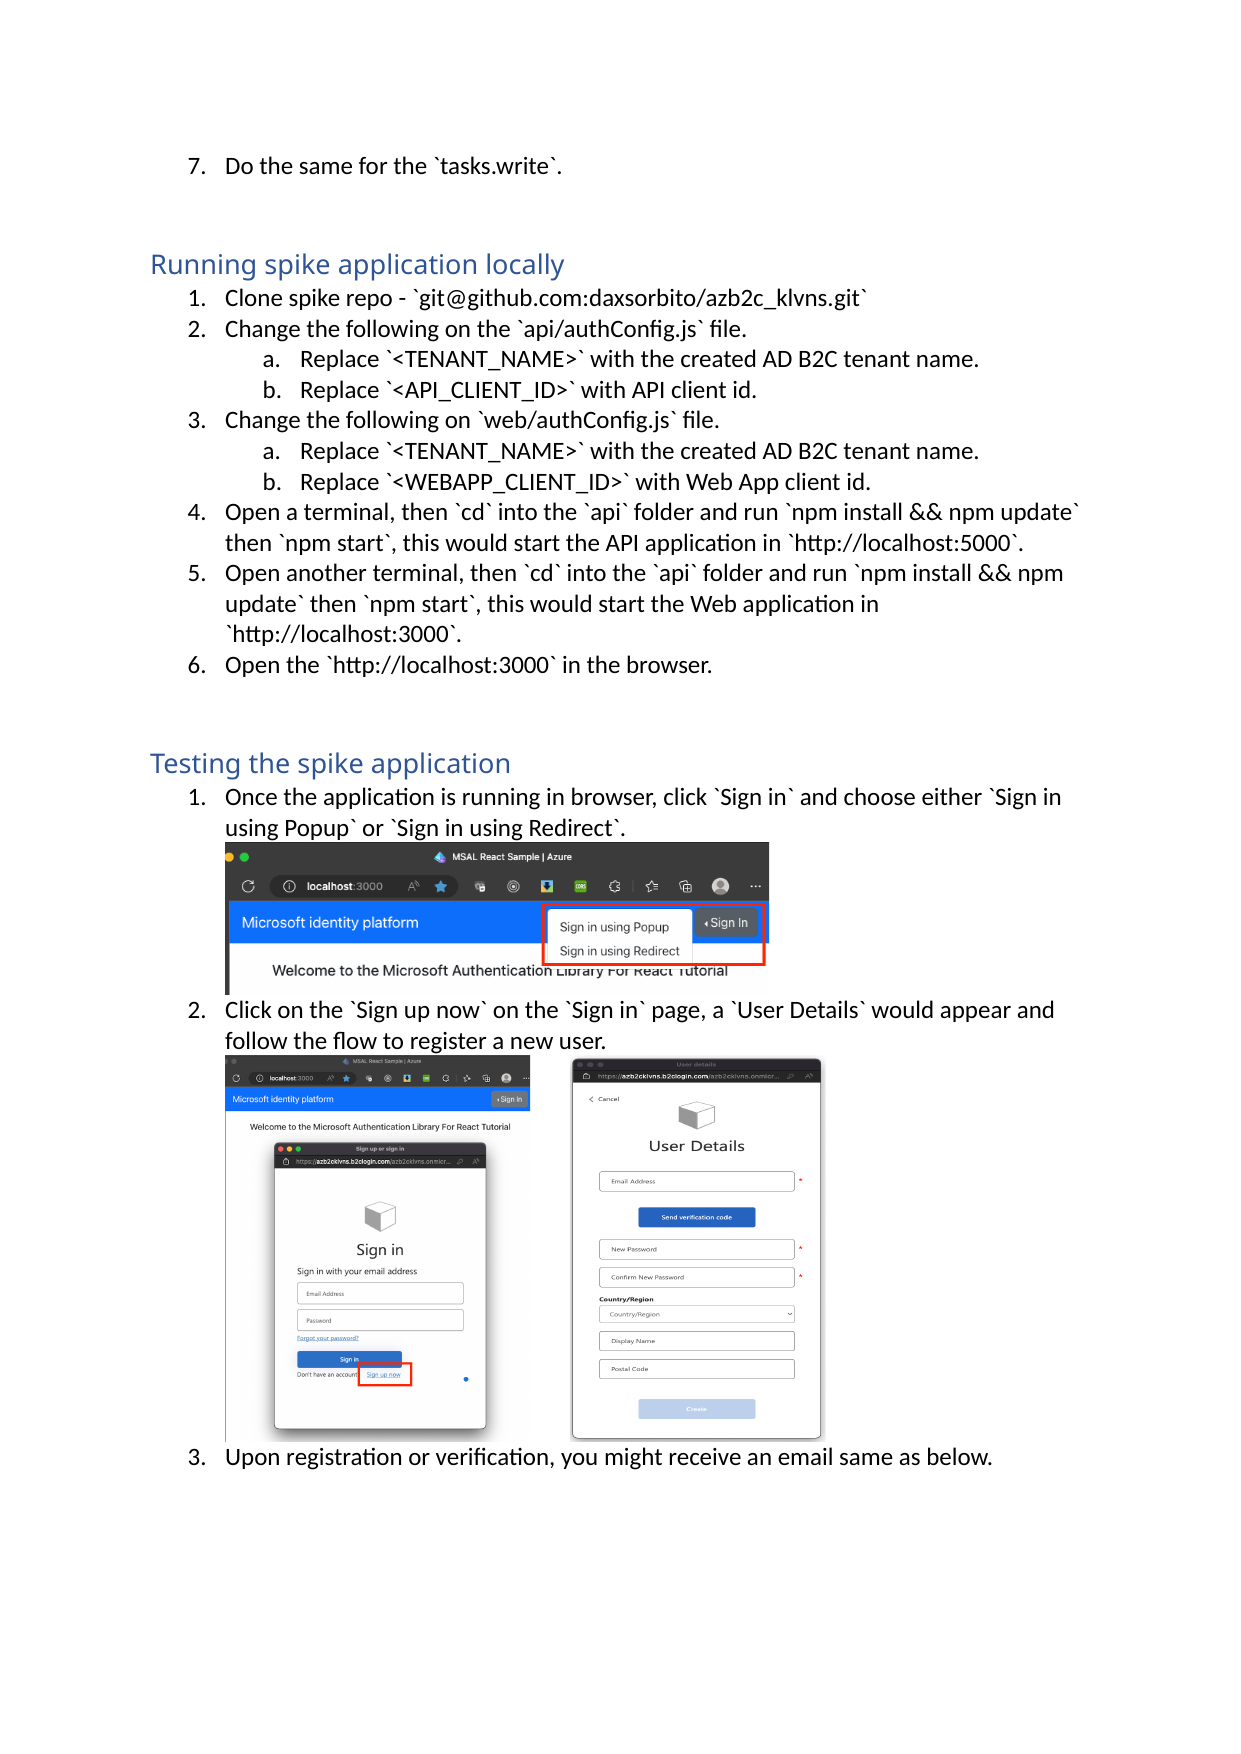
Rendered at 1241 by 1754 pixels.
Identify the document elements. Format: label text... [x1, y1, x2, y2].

list Open a terminal, then `cd` into the `api` folder and run `npm install && npm update` then `npm start`, this would start the API application in `http://localhost:5000`. [187, 496, 1090, 557]
subtitle Testing the spike application [150, 744, 1090, 781]
list Upon registration or verification, you might receive an email same as below. [187, 1442, 1090, 1472]
list Replace `<TENANT_NAME>` with the created AD B2C tenant name. [262, 344, 1090, 374]
list Change the following on `web/authConfig.js` file. [187, 405, 1090, 435]
list Do the same for the `tasks.write`. [187, 150, 1090, 181]
list Change the following on the `api/authConfig.js` file. [187, 313, 1090, 344]
list Open the `http://localhost:3000` in the browser. [187, 649, 1090, 679]
list Replace `<WEBAPP_CLIENT_ID>` with Web App client id. [262, 466, 1090, 496]
list Click on the `Sign up now` on the `Sign in` page, a `User Details` would appear and follow the flow to register a new user. [187, 994, 1090, 1056]
list Clone spike repo - `git@github.com:daxsorbito/azb2c_klvns.git` [187, 283, 1090, 313]
list Replace `<TENANT_NAME>` with the created AD B2C tenant name. [262, 435, 1090, 466]
list Replace `<API_CLIENT_ID>` with API client id. [262, 374, 1090, 405]
list Once the application is running in browser, click `Sign in` and choose either `Sign in using Popup` or `Sign in using Redirect`. [187, 781, 1090, 842]
picture [225, 1055, 531, 1442]
picture [569, 1055, 826, 1442]
list Open another terminal, then `cd` into the `api` folder and run `npm install && npm update` then `npm start`, this would start the Web application in `http://localhost:3000`. [187, 557, 1090, 649]
subtitle Running spike application locally [150, 246, 1090, 283]
picture [225, 842, 770, 995]
